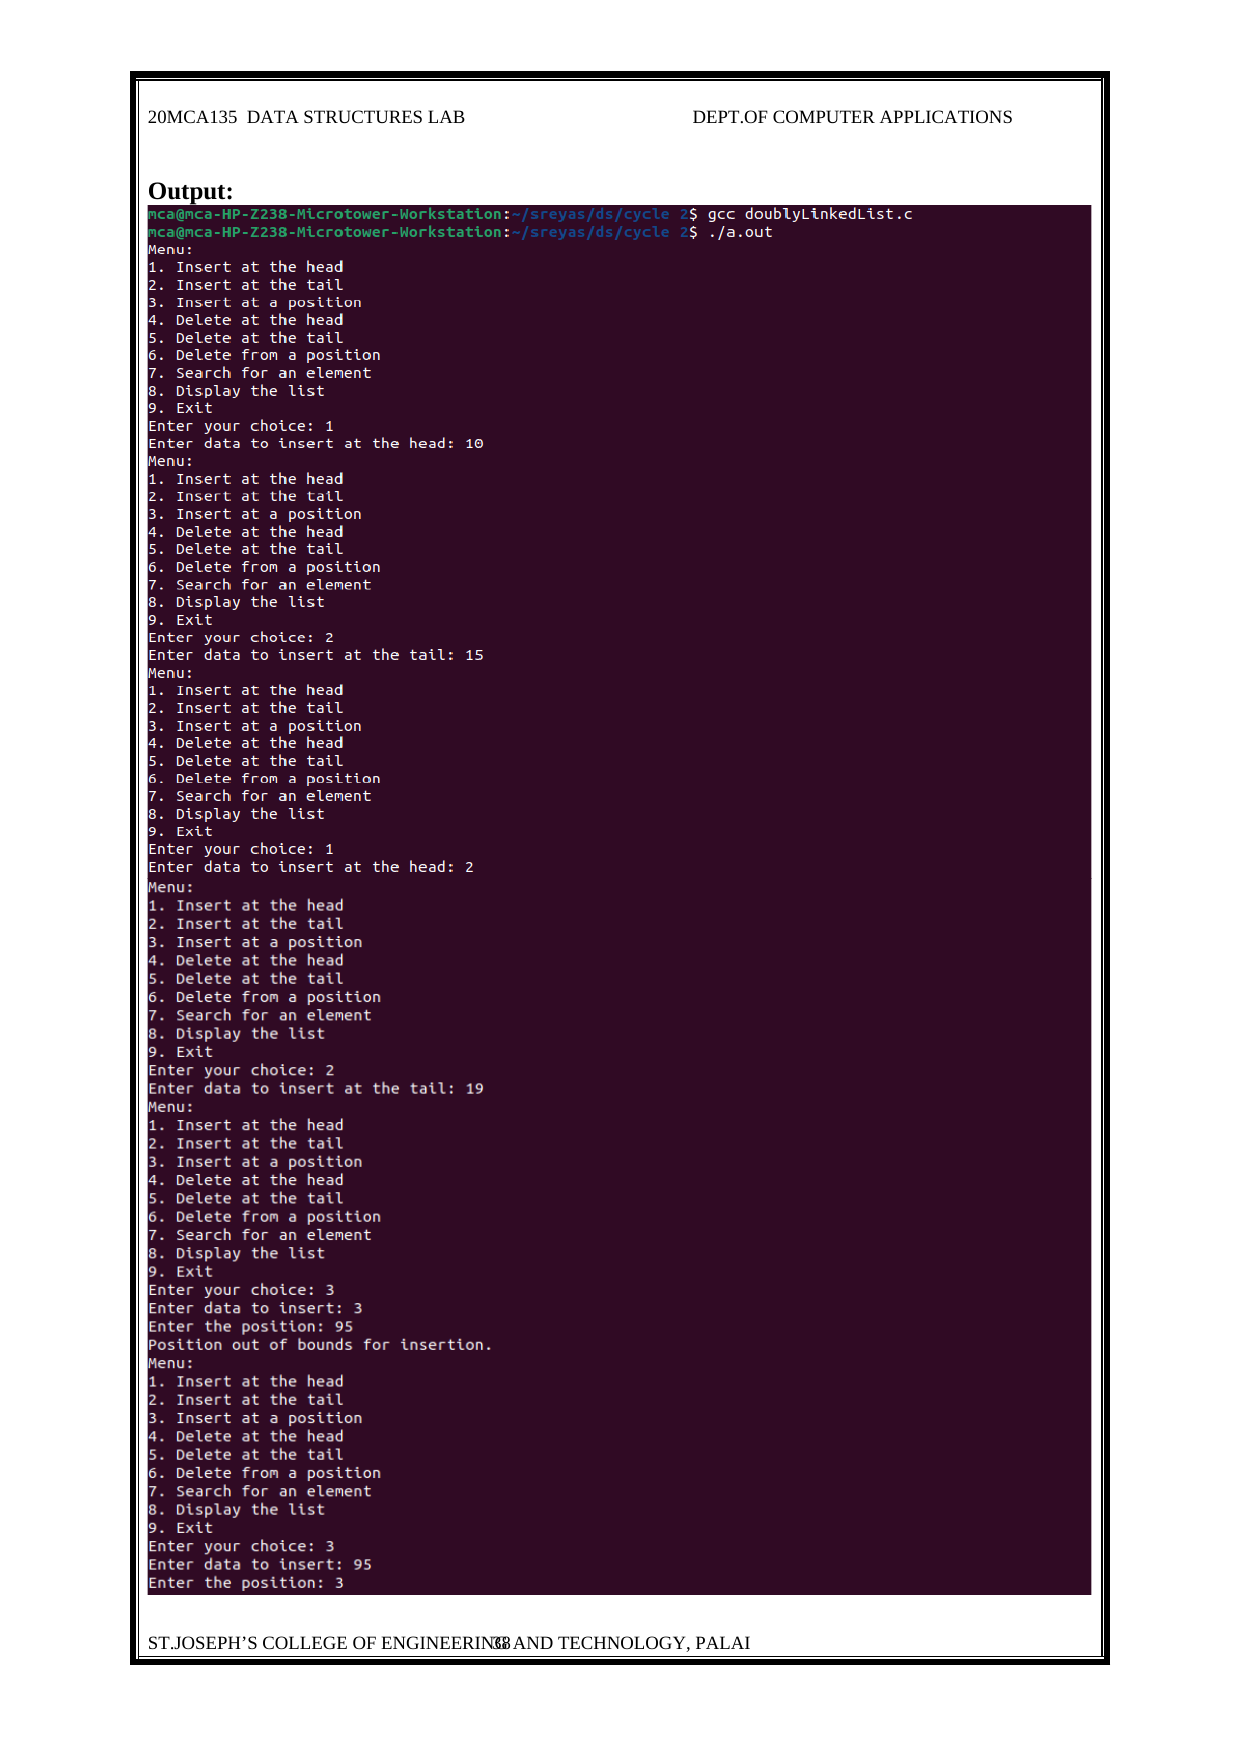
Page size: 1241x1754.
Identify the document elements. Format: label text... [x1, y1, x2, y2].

picture [147, 205, 1092, 1595]
